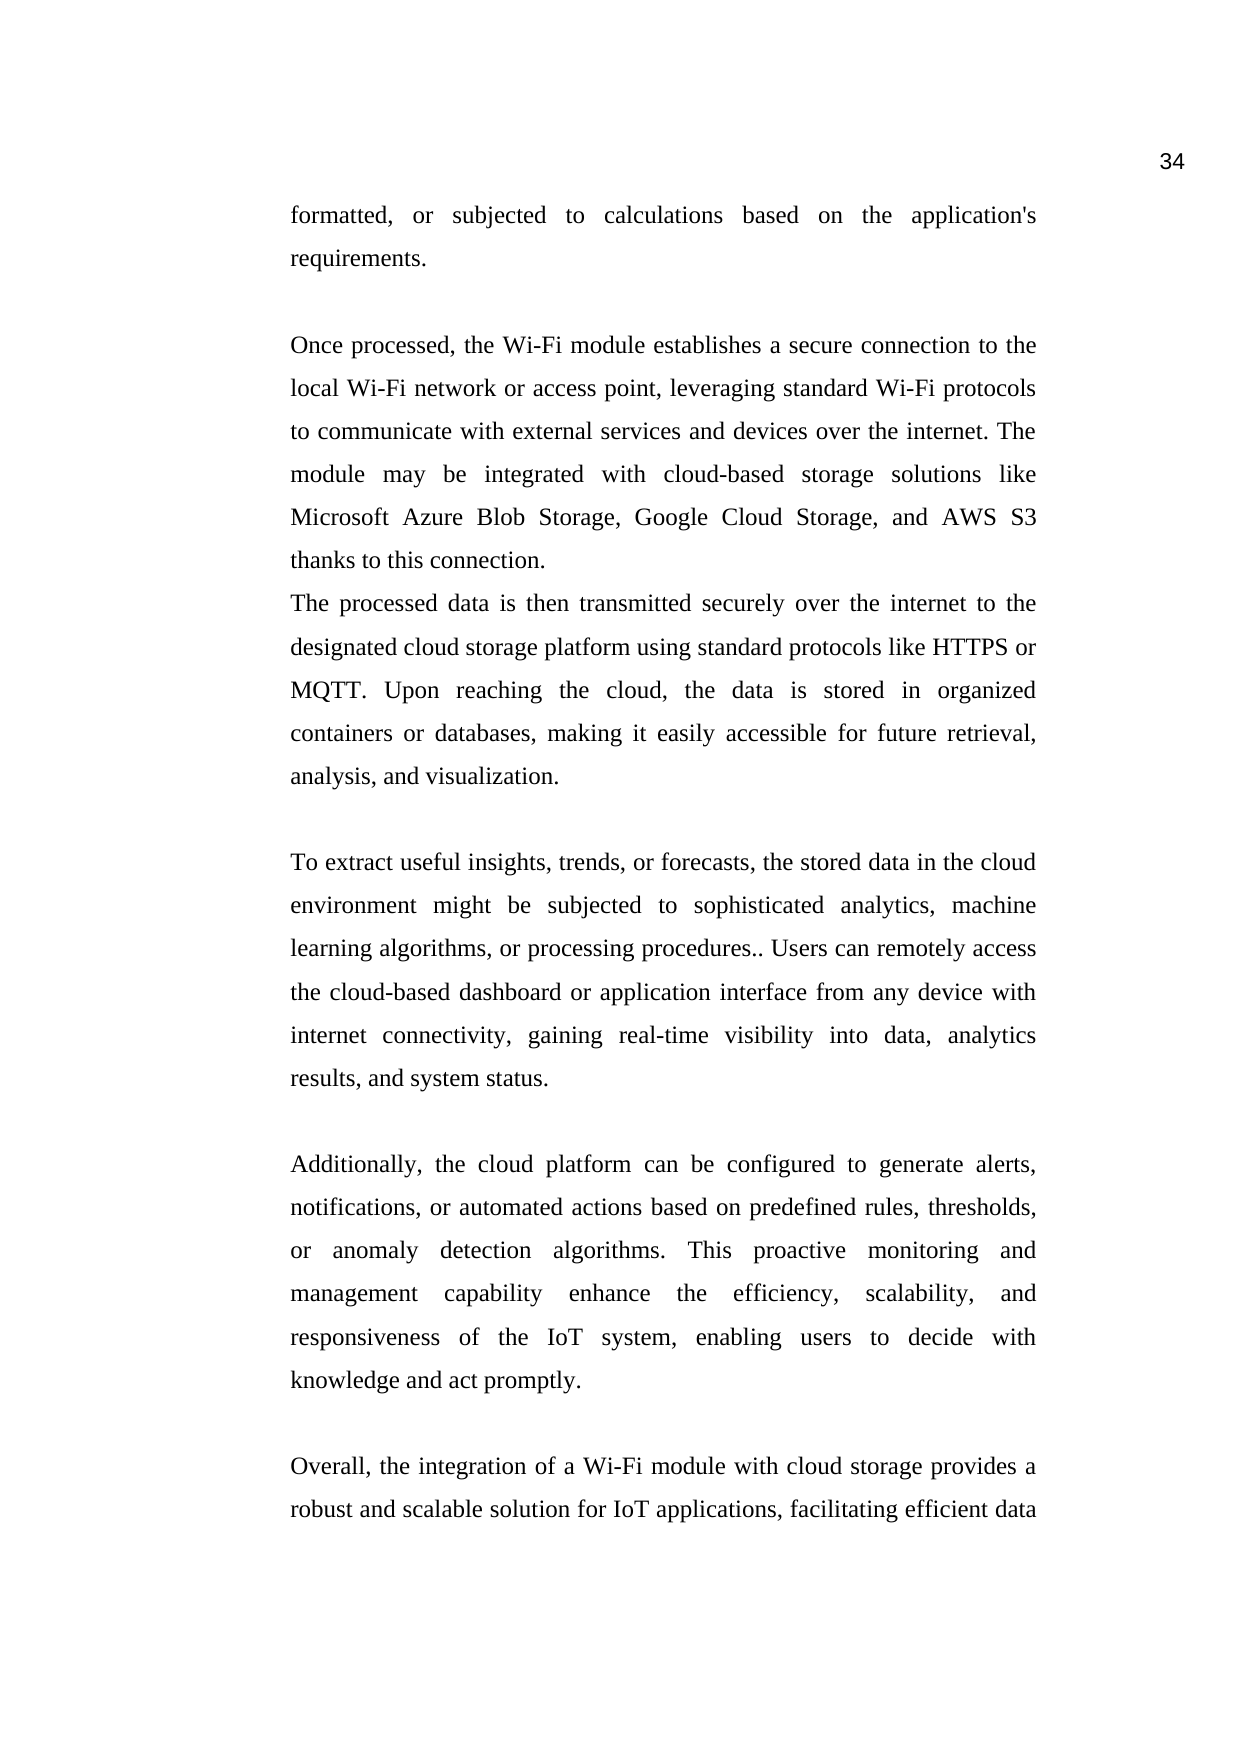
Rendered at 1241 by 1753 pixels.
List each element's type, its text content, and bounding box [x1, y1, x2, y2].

text To extract useful insights, trends, or forecasts, the stored data in the cloud environment might be subjected to sophisticated analytics, machine learning algorithms, or processing procedures.. Users can remotely access the cloud-based dashboard or application interface from any device with internet connectivity, gaining real-time visibility into data, analytics results, and system status. [290, 847, 1037, 1092]
text Once processed, the Wi-Fi module establishes a secure connection to the local Wi-Fi network or access point, leveraging standard Wi-Fi protocols to communicate with external services and devices over the internet. The module may be integrated with cloud-based storage solutions like Microsoft Azure Blob Storage, Google Cloud Storage, and AWS S3 thanks to this connection. [290, 330, 1037, 574]
text Additionally, the cloud platform can be configured to generate alerts, notifications, or automated actions based on predefined rules, thresholds, or anomaly detection algorithms. This proactive monitoring and management capability enhance the efficiency, scalability, and responsiveness of the IoT system, enabling users to decide with knowledge and act promptly. [290, 1149, 1037, 1393]
text The processed data is then transmitted securely over the internet to the designated cloud storage platform using standard protocols like HTTPS or MQTT. Upon reaching the cloud, the data is stored in organized containers or databases, making it easily accessible for future retrieval, analysis, and visualization. [290, 588, 1037, 790]
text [290, 1451, 1037, 1523]
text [290, 200, 1037, 272]
